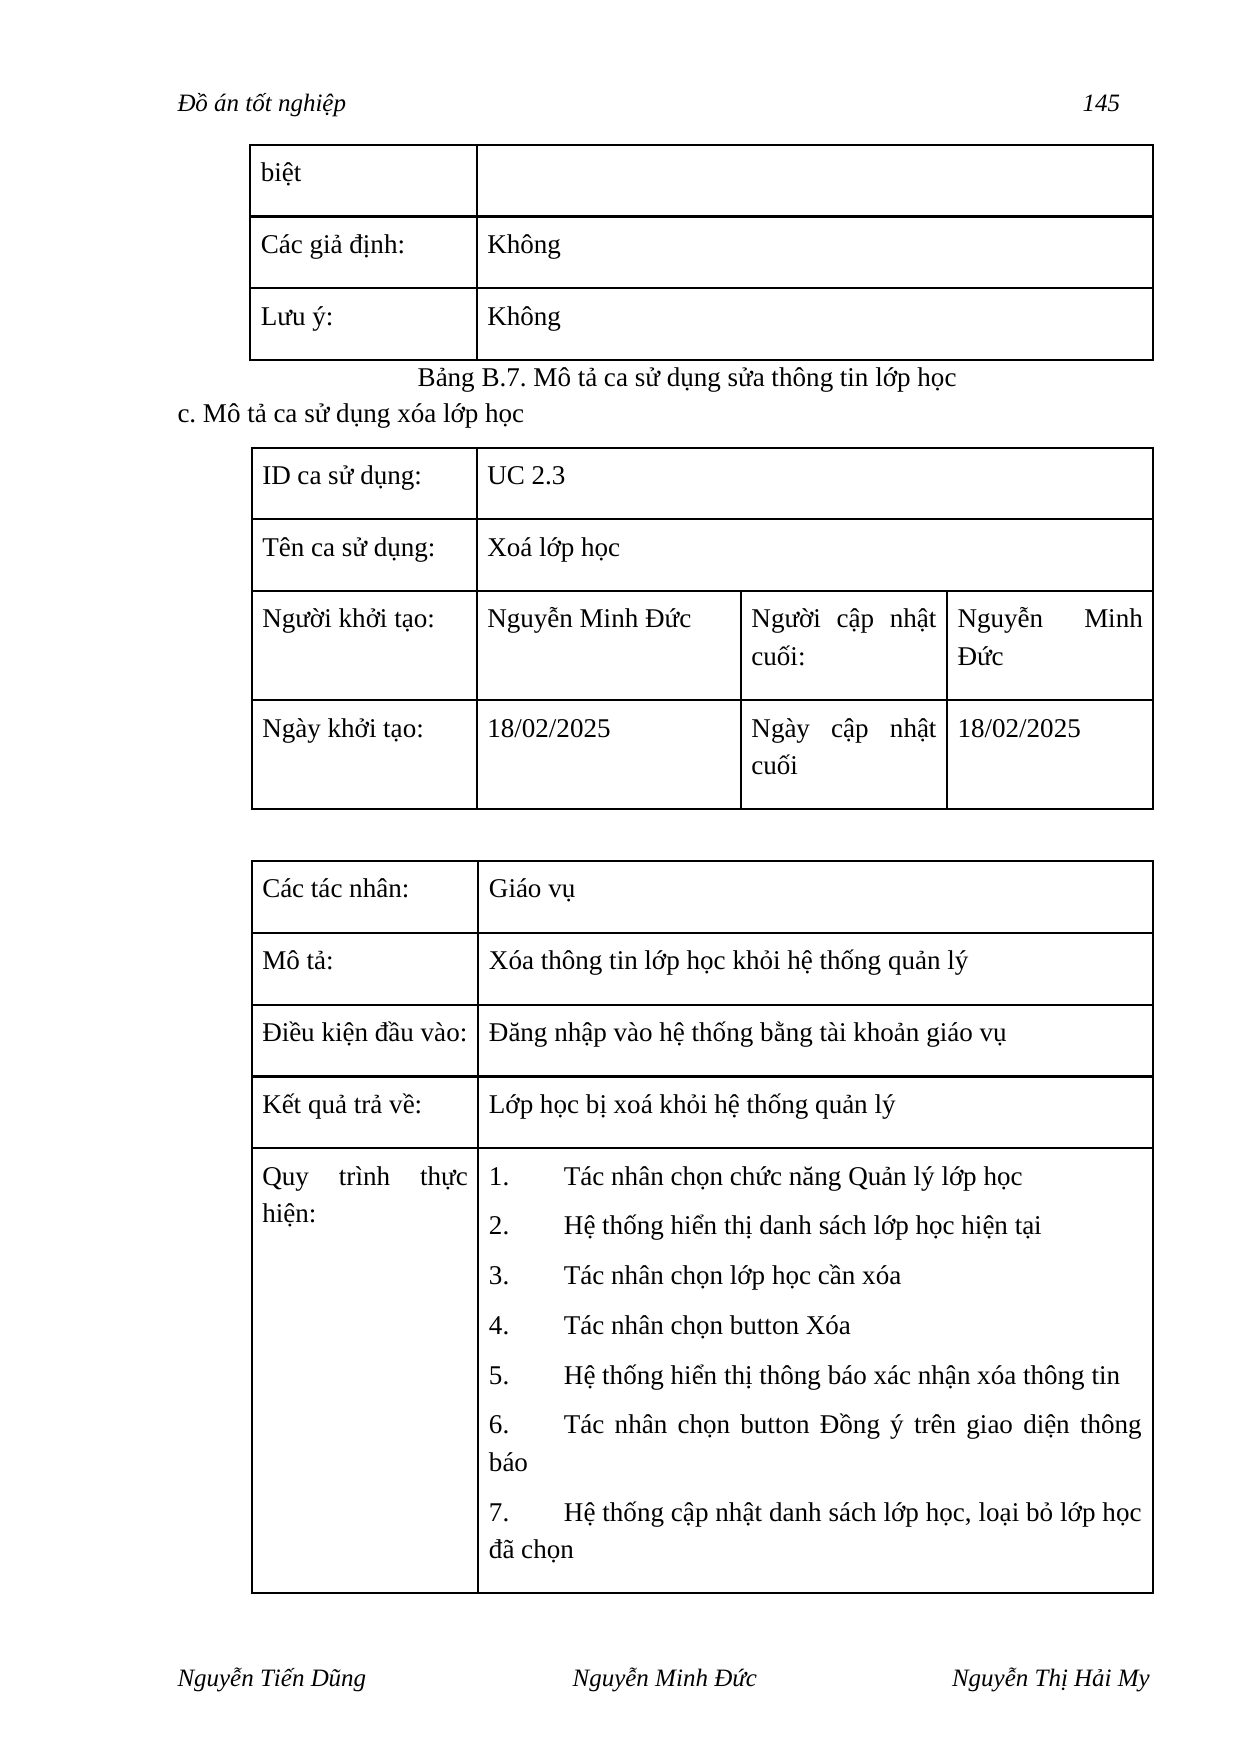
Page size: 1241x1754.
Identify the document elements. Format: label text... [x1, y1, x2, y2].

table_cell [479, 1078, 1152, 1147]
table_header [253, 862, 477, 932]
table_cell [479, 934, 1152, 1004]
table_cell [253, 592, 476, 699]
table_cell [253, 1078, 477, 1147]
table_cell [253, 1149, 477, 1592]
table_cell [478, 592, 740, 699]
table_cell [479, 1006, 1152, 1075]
subtitle c. Mô tả ca sử dụng xóa lớp học [177, 397, 1122, 428]
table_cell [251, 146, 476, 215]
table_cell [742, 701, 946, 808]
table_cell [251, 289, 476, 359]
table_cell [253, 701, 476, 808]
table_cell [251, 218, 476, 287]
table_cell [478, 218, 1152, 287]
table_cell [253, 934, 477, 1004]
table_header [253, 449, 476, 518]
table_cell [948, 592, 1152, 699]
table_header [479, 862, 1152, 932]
text Bảng B.7. Mô tả ca sử dụng sửa thông tin lớp học [177, 361, 1122, 392]
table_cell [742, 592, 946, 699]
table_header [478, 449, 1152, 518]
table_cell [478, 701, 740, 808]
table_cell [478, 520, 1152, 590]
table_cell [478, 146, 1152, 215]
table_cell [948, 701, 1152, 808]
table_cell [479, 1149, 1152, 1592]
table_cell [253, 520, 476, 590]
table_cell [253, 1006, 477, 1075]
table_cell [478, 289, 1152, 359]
